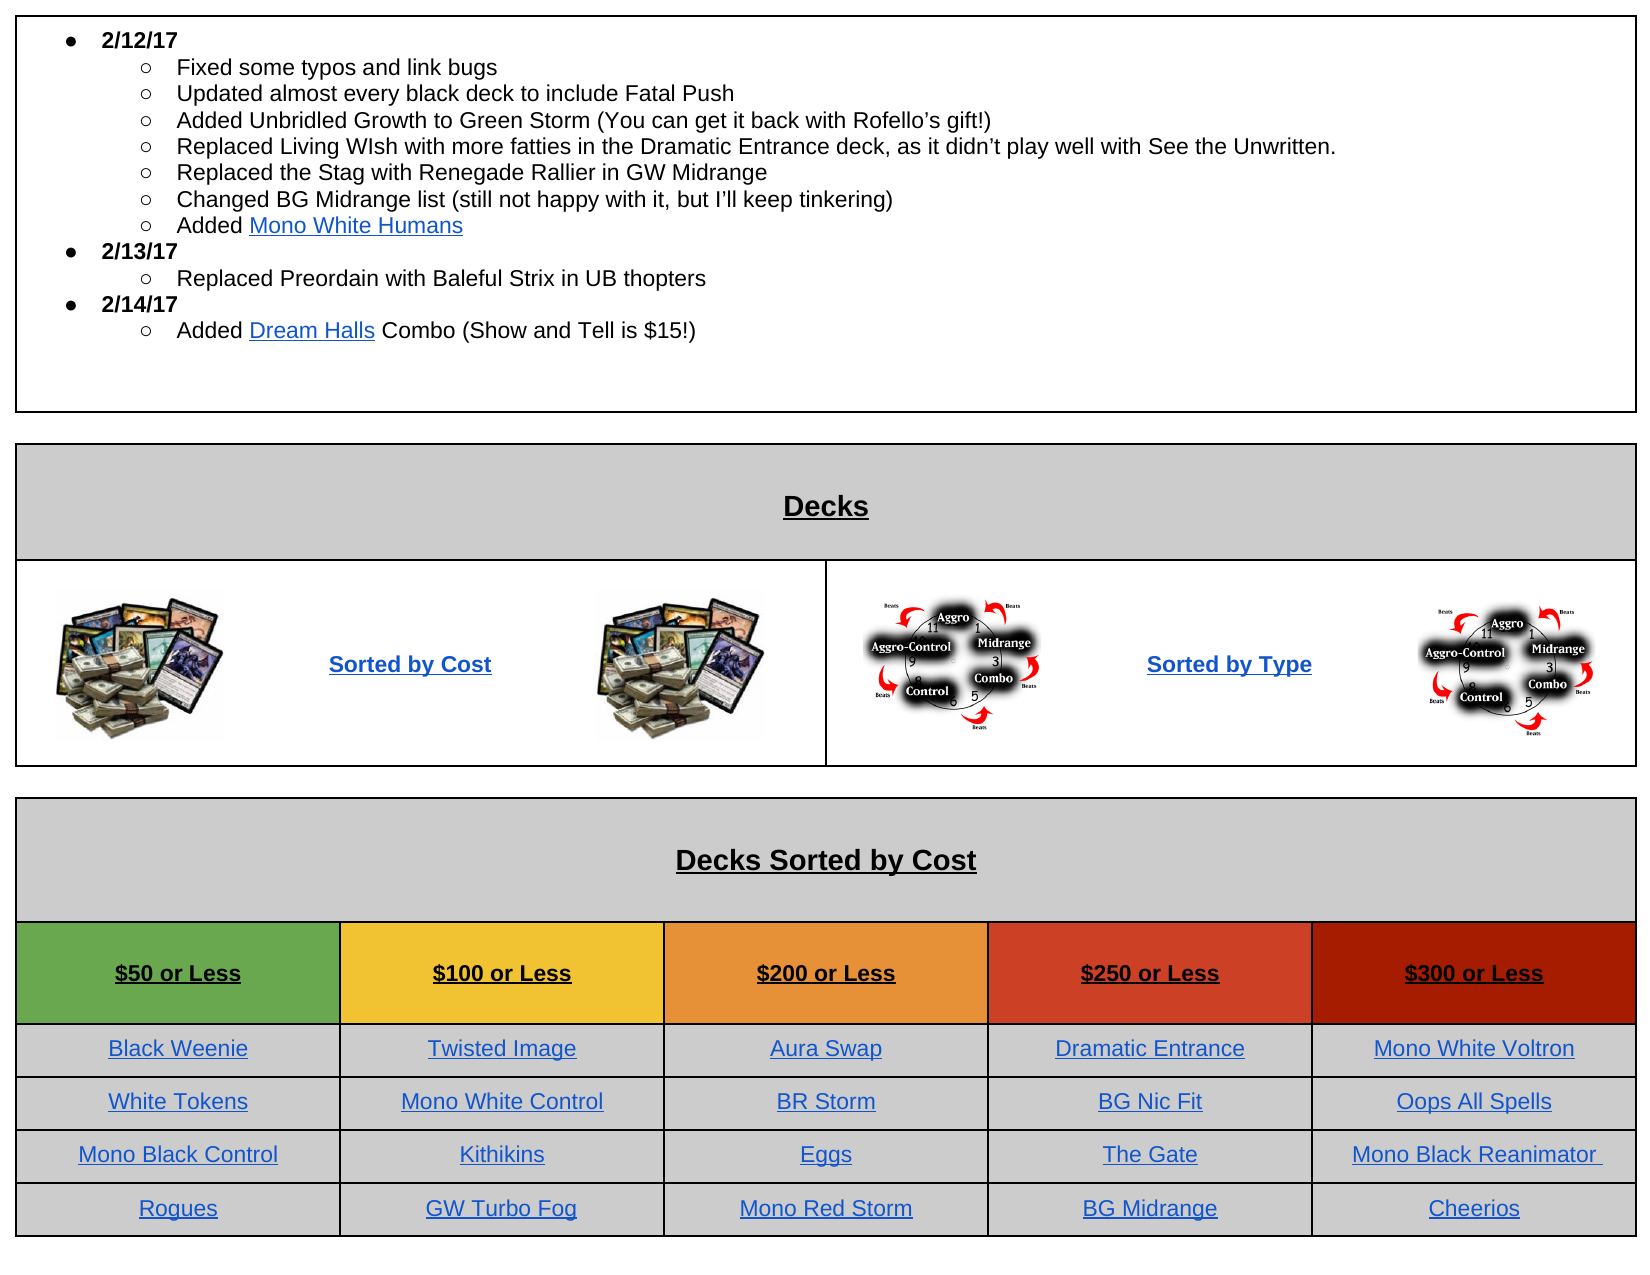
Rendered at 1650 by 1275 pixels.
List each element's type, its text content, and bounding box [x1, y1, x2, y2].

table_cell $50 or Less [17, 923, 339, 1023]
table_cell The Gate [989, 1131, 1311, 1182]
table_cell Mono White Control [341, 1078, 663, 1129]
table_header Decks Sorted by Cost [17, 799, 1635, 921]
table_cell $300 or Less [1313, 923, 1635, 1023]
table_cell Dramatic Entrance [989, 1025, 1311, 1076]
table_cell Mono Black Control [17, 1131, 339, 1182]
table_cell Sorted by Cost [17, 561, 825, 765]
table_header Decks [17, 445, 1635, 559]
table_cell $200 or Less [665, 923, 987, 1023]
table_cell Kithikins [341, 1131, 663, 1182]
table_cell Eggs [665, 1131, 987, 1182]
table_cell BG Midrange [989, 1184, 1311, 1235]
table_cell $100 or Less [341, 923, 663, 1023]
table_cell Black Weenie [17, 1025, 339, 1076]
picture [863, 584, 1042, 749]
table_cell Rogues [17, 1184, 339, 1235]
table_cell GW Turbo Fog [341, 1184, 663, 1235]
table_cell Oops All Spells [1313, 1078, 1635, 1129]
table_cell Mono White Voltron [1313, 1025, 1635, 1076]
table_cell Mono Red Storm [665, 1184, 987, 1235]
table_cell Aura Swap [665, 1025, 987, 1076]
table_cell Sorted by Type [827, 561, 1635, 765]
table_cell $250 or Less [989, 923, 1311, 1023]
table_cell BR Storm [665, 1078, 987, 1129]
table_cell Cheerios [1313, 1184, 1635, 1235]
table_cell White Tokens [17, 1078, 339, 1129]
picture [595, 590, 766, 742]
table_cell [17, 17, 1635, 411]
table_cell BG Nic Fit [989, 1078, 1311, 1129]
picture [54, 590, 225, 742]
table_cell Mono Black Reanimator [1313, 1131, 1635, 1182]
table_cell Twisted Image [341, 1025, 663, 1076]
picture [1417, 590, 1596, 755]
